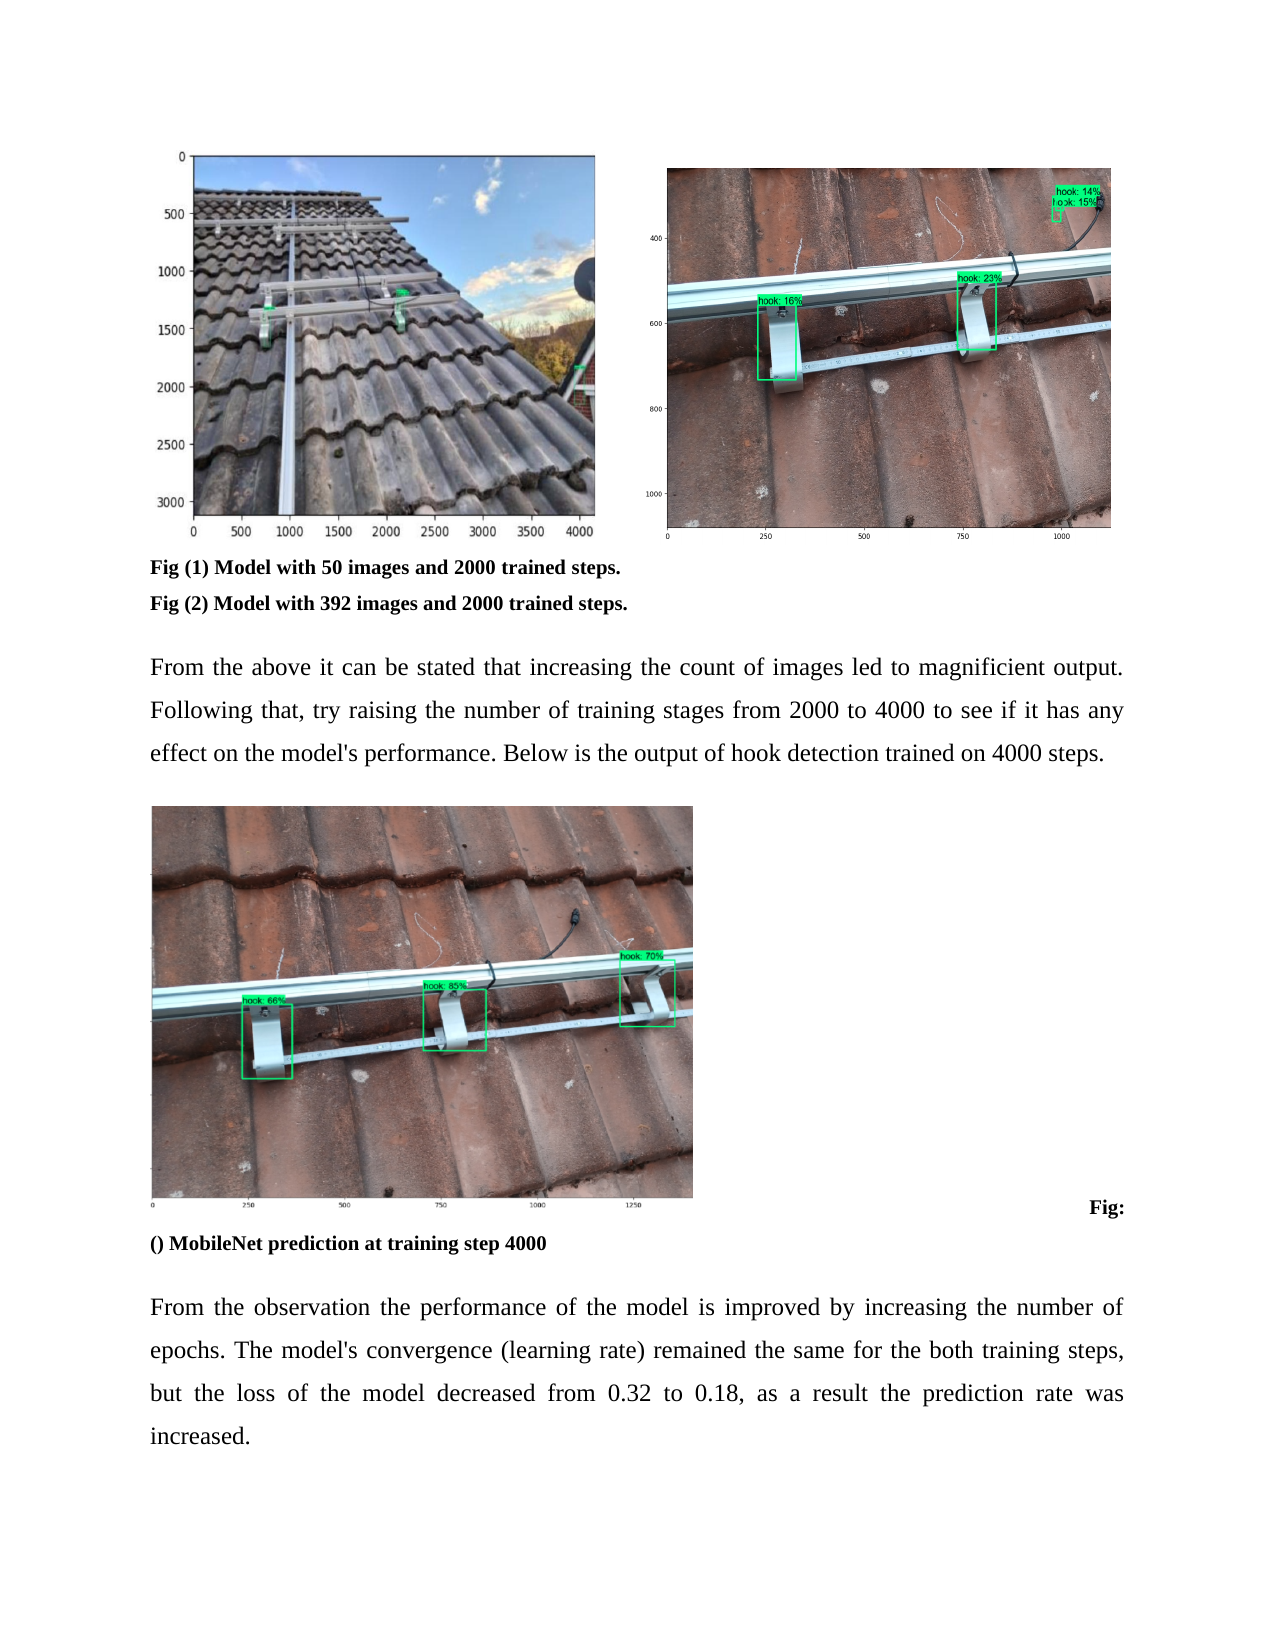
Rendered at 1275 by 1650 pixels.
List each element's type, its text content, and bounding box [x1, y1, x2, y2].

picture [150, 150, 596, 543]
text From the observation the performance of the model is improved by increasing the number of epochs. The model's convergence (learning rate) remained the same for the both training steps, but the loss of the model decreased from 0.32 to 0.18, as a result the prediction rate was increased. [150, 1292, 1125, 1450]
picture [150, 806, 693, 1215]
text From the above it can be stated that increasing the count of images led to magnificient output. Following that, try raising the number of training stages from 2000 to 4000 to see if it has any effect on the model's performance. Below is the output of hook detection trained on 4000 steps. [150, 652, 1125, 767]
picture [640, 168, 1111, 545]
